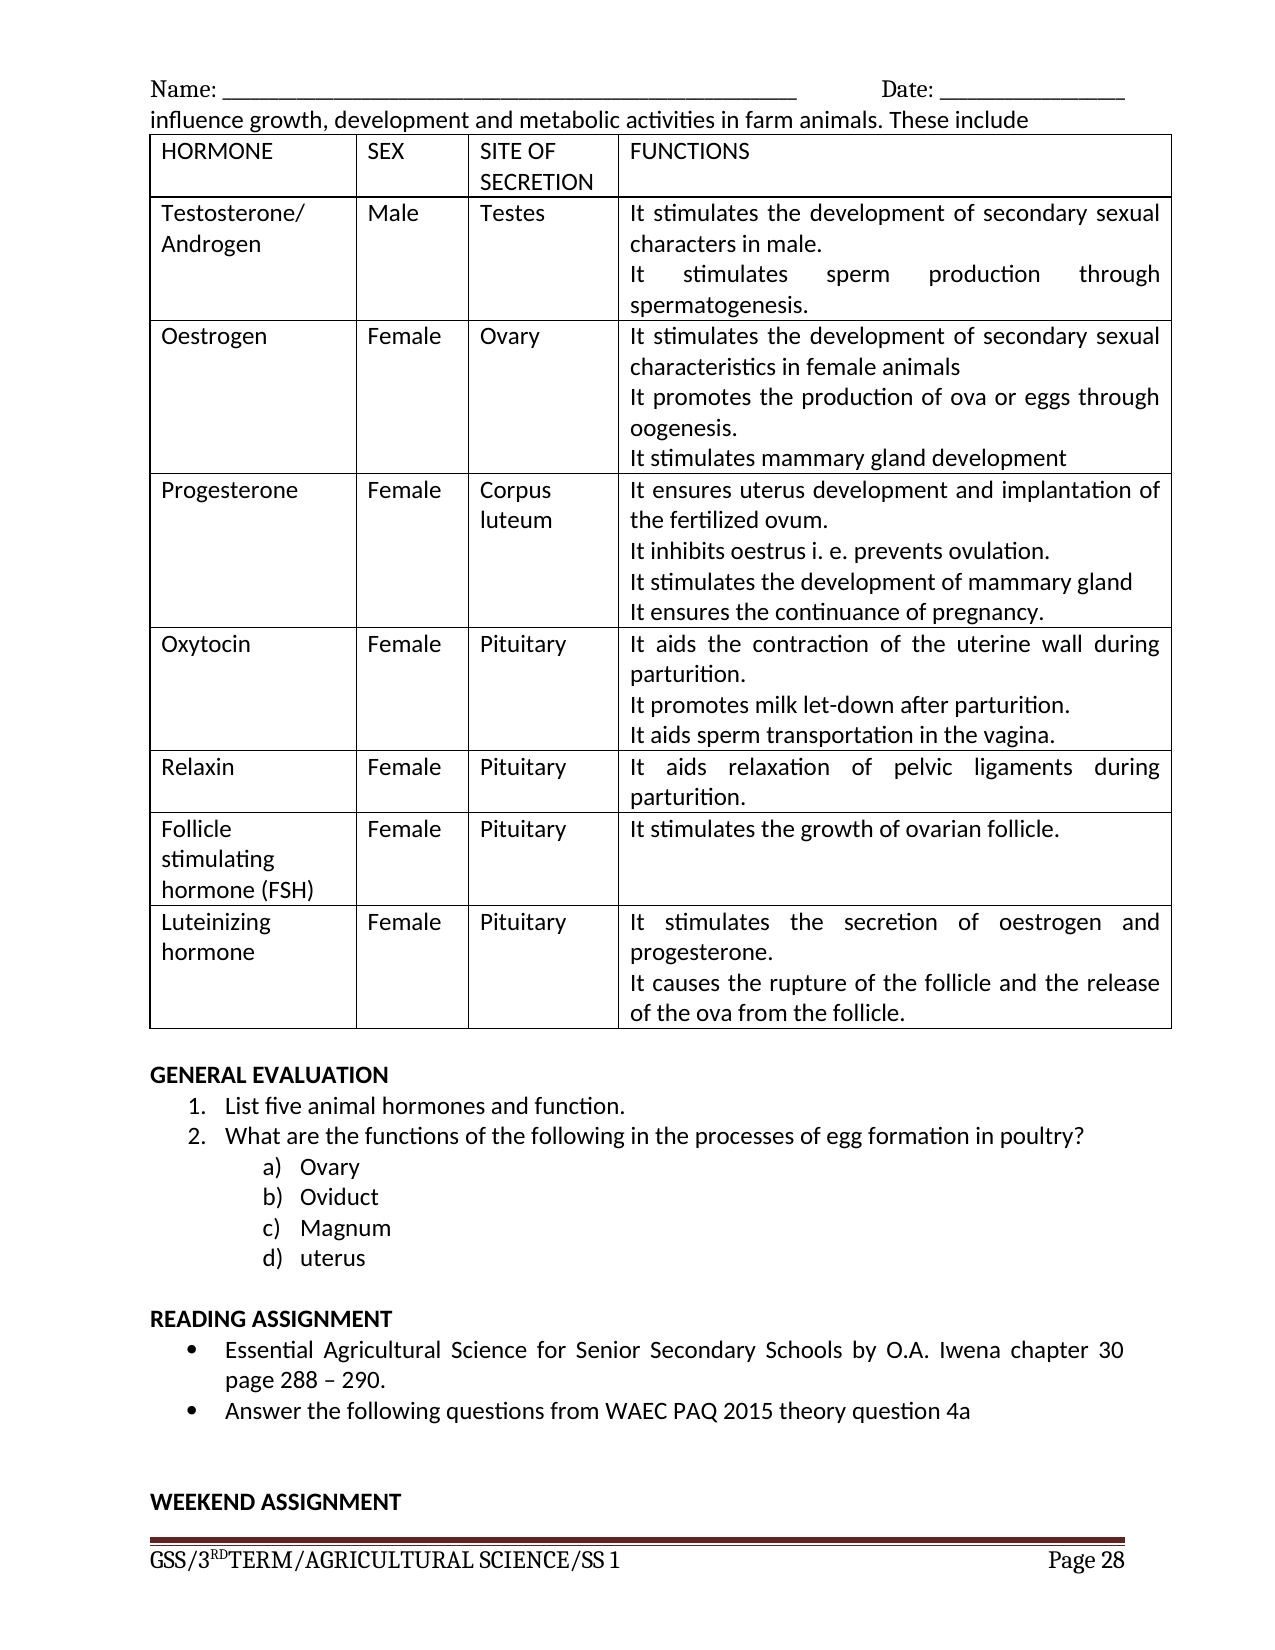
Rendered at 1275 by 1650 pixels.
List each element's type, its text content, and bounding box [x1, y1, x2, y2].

table_cell It stimulates the secretion of oestrogen and progesterone. It causes the rupture of the follicle and the release of the ova from the follicle. [619, 906, 1171, 1028]
list uterus [262, 1242, 1125, 1273]
text READING ASSIGNMENT [150, 1303, 1125, 1334]
table_cell It aids the contraction of the uterine wall during parturition. It promotes milk let-down after parturition. It aids sperm transportation in the vagina. [619, 628, 1171, 750]
table_cell It aids relaxation of pelvic ligaments during parturition. [619, 751, 1171, 812]
table_cell Female [357, 321, 468, 473]
list Answer the following questions from WAEC PAQ 2015 theory question 4a [187, 1395, 1125, 1426]
list What are the functions of the following in the processes of egg formation in poultry? [187, 1120, 1125, 1151]
table_cell Testosterone/ Androgen [151, 198, 356, 319]
list Oviduct [262, 1181, 1125, 1212]
table_cell It ensures uterus development and implantation of the fertilized ovum. It inhibits oestrus i. e. prevents ovulation. It stimulates the development of mammary gland It ensures the continuance of pregnancy. [619, 474, 1171, 627]
table_cell It stimulates the growth of ovarian follicle. [619, 813, 1171, 904]
table_cell Pituitary [469, 906, 618, 1028]
table_cell Oxytocin [151, 628, 356, 750]
table_cell Relaxin [151, 751, 356, 812]
list Essential Agricultural Science for Senior Secondary Schools by O.A. Iwena chapter 30 page 288 – 290. [187, 1334, 1125, 1395]
table_header SITE OF SECRETION [469, 135, 618, 196]
table_cell It stimulates the development of secondary sexual characters in male. It stimulates sperm production through spermatogenesis. [619, 198, 1171, 319]
table_cell Ovary [469, 321, 618, 473]
table_cell Pituitary [469, 628, 618, 750]
table_cell Female [357, 813, 468, 904]
text GENERAL EVALUATION [150, 1059, 1125, 1090]
table_cell Pituitary [469, 813, 618, 904]
text WEEKEND ASSIGNMENT [150, 1487, 1125, 1517]
table_cell Testes [469, 198, 618, 319]
table_cell Luteinizing hormone [151, 906, 356, 1028]
text influence growth, development and metabolic activities in farm animals. These include [150, 104, 1125, 134]
table_cell Oestrogen [151, 321, 356, 473]
list Ovary [262, 1151, 1125, 1181]
table_cell Follicle stimulating hormone (FSH) [151, 813, 356, 904]
table_cell Female [357, 474, 468, 627]
table_cell Progesterone [151, 474, 356, 627]
table_cell It stimulates the development of secondary sexual characteristics in female animals It promotes the production of ova or eggs through oogenesis. It stimulates mammary gland development [619, 321, 1171, 473]
list Magnum [262, 1212, 1125, 1242]
list List five animal hormones and function. [187, 1090, 1125, 1120]
table_cell Female [357, 906, 468, 1028]
table_header FUNCTIONS [619, 135, 1171, 196]
table_cell Male [357, 198, 468, 319]
table_cell Female [357, 751, 468, 812]
table_cell Pituitary [469, 751, 618, 812]
table_cell Corpus luteum [469, 474, 618, 627]
table_header HORMONE [151, 135, 356, 196]
table_cell Female [357, 628, 468, 750]
table_header SEX [357, 135, 468, 196]
